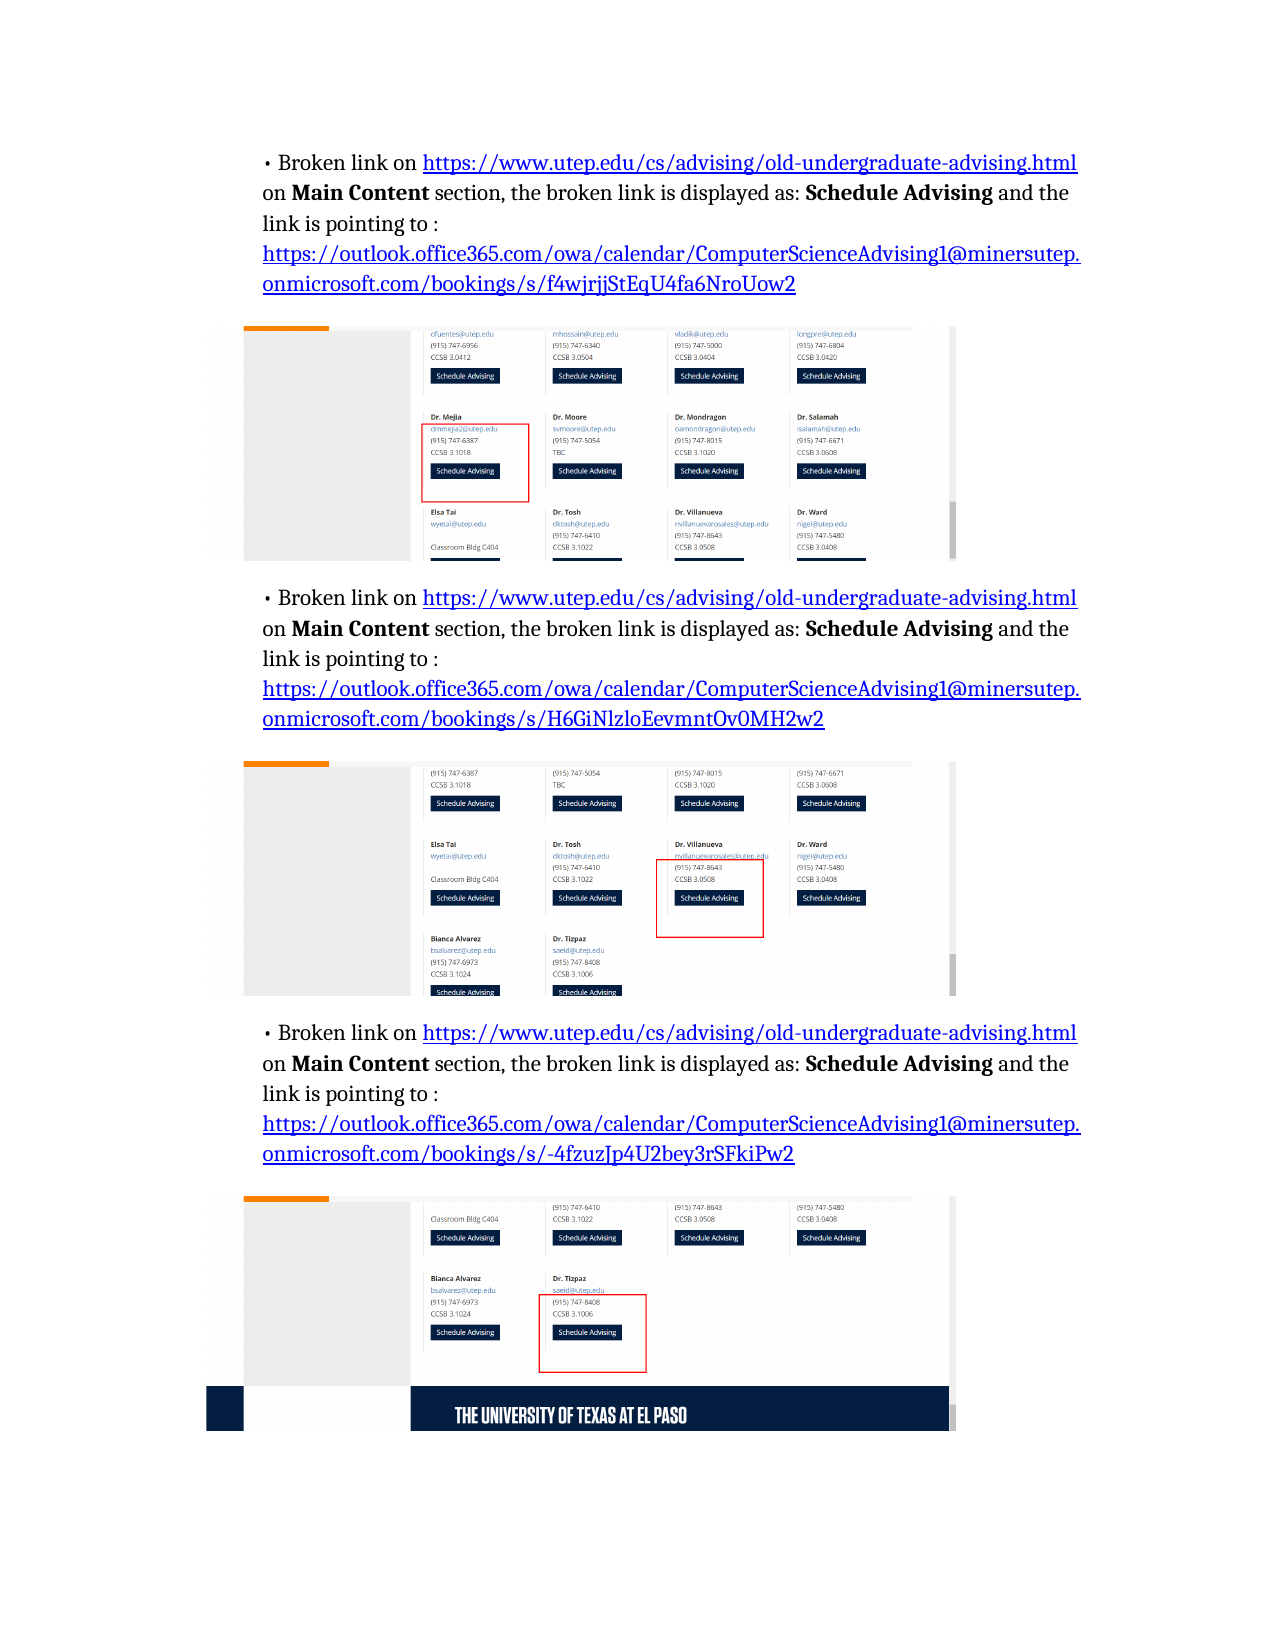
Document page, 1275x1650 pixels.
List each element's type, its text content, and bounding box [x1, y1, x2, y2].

text • Broken link on https://www.utep.edu/cs/advising/old-undergraduate-advising.html on Main Content section, the broken link is displayed as: Schedule Advising and the link is pointing to : https://outlook.office365.com/owa/calendar/ComputerScienceAdvising1@minersutep.onmicrosoft.com/bookings/s/-4fzuzJp4U2bey3rSFkiPw2 [262, 1020, 1087, 1167]
text • Broken link on https://www.utep.edu/cs/advising/old-undergraduate-advising.html on Main Content section, the broken link is displayed as: Schedule Advising and the link is pointing to : https://outlook.office365.com/owa/calendar/ComputerScienceAdvising1@minersutep.onmicrosoft.com/bookings/s/H6GiNlzloEevmntOv0MH2w2 [262, 585, 1087, 732]
picture [206, 1196, 957, 1431]
picture [206, 326, 957, 561]
text • Broken link on https://www.utep.edu/cs/advising/old-undergraduate-advising.html on Main Content section, the broken link is displayed as: Schedule Advising and the link is pointing to : https://outlook.office365.com/owa/calendar/ComputerScienceAdvising1@minersutep.onmicrosoft.com/bookings/s/f4wjrjjStEqU4fa6NroUow2 [262, 150, 1087, 297]
picture [206, 761, 957, 996]
